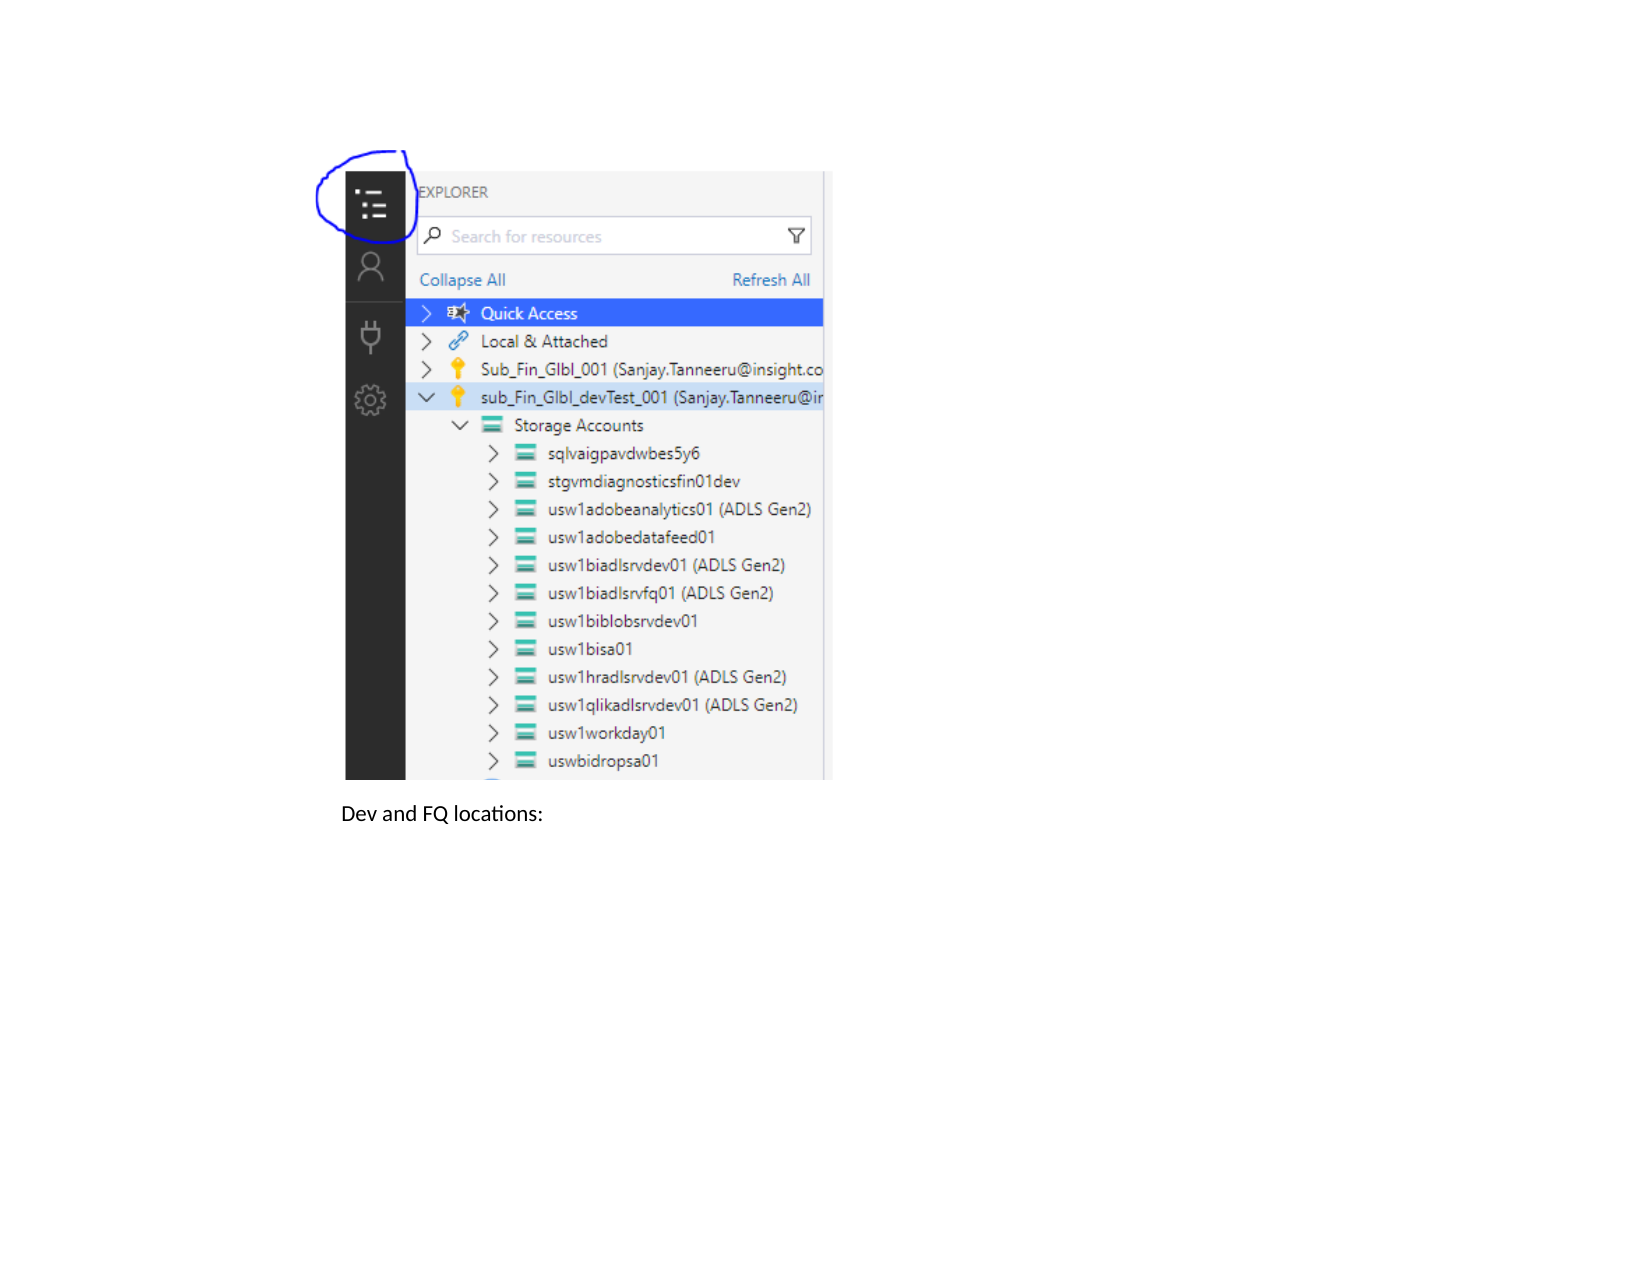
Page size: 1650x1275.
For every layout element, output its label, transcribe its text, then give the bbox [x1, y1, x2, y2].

text Dev and FQ locations: [225, 799, 1500, 827]
picture [315, 150, 833, 780]
